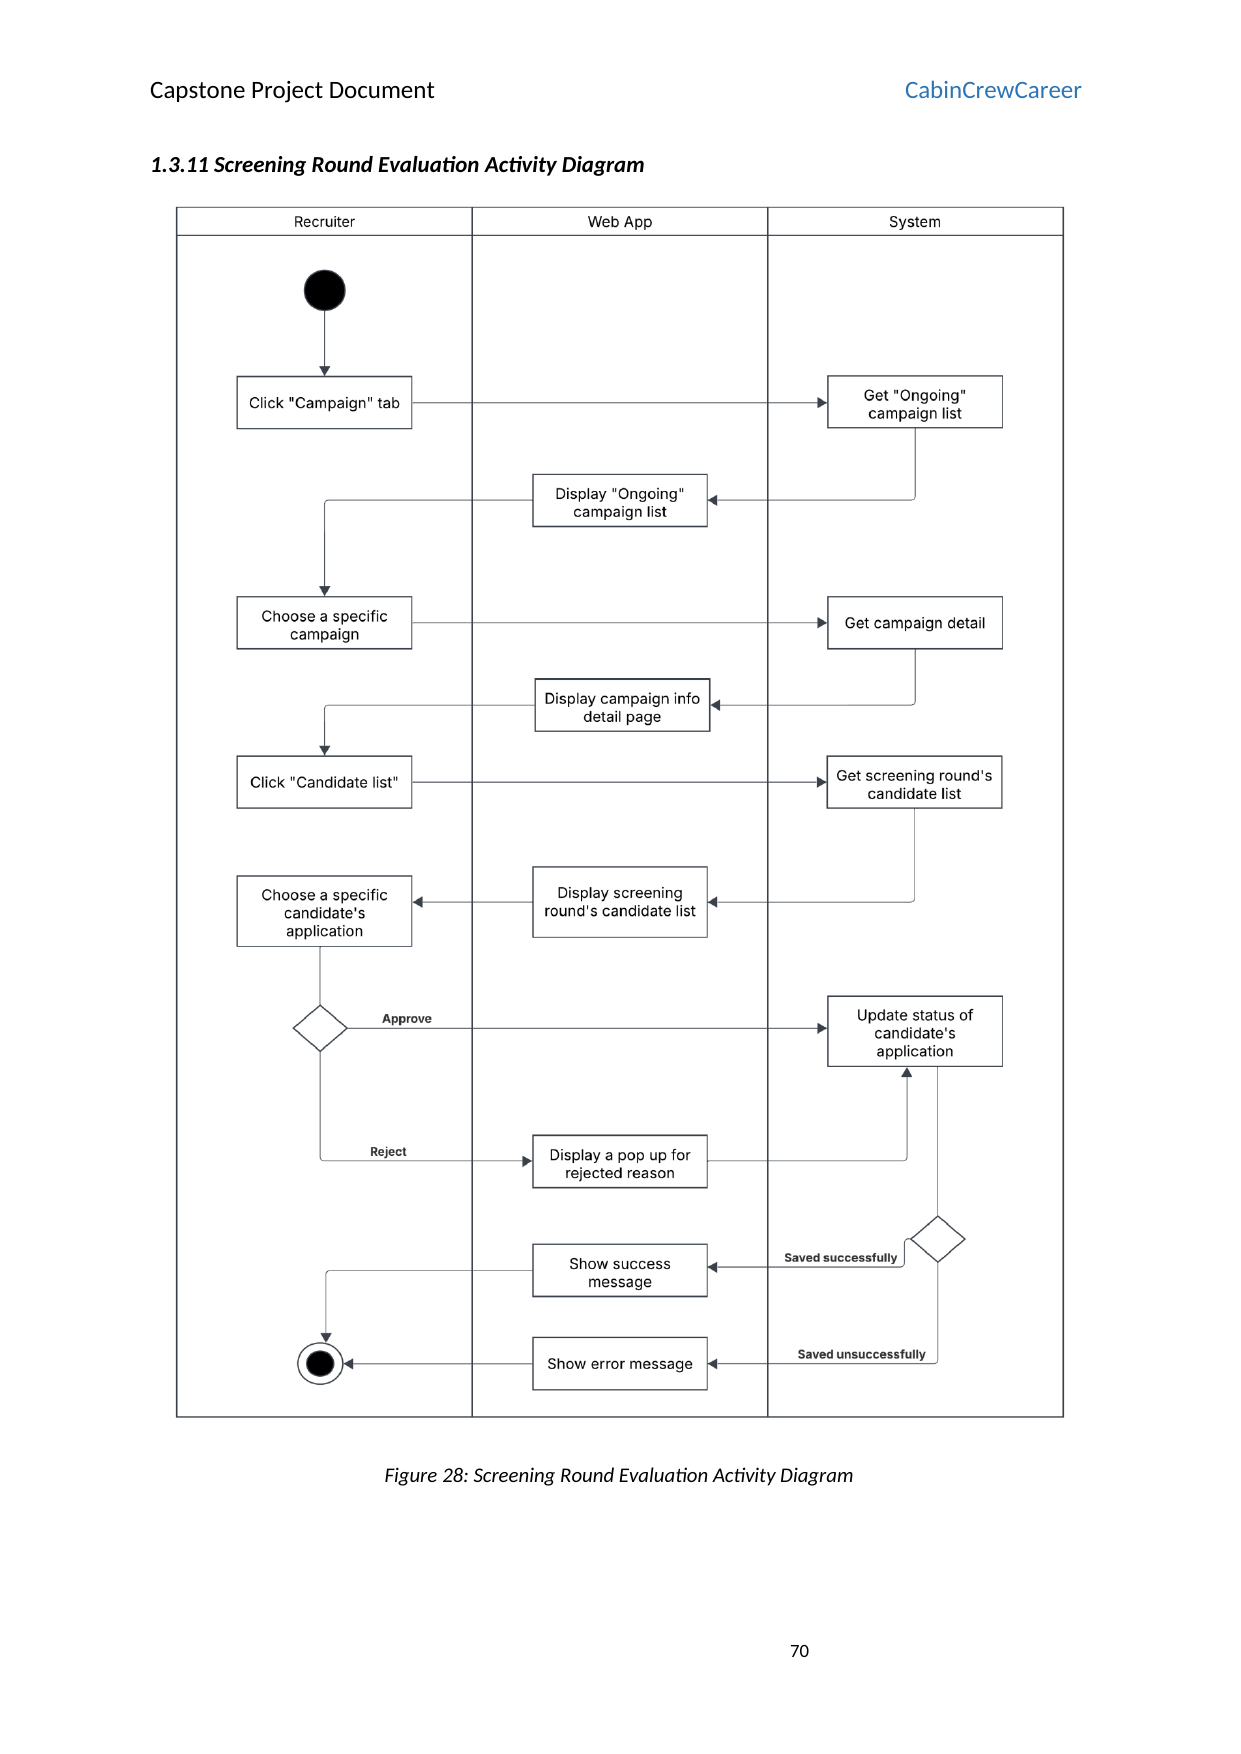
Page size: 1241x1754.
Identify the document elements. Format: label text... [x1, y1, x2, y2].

text Figure 28: Screening Round Evaluation Activity Diagram [150, 1462, 1090, 1488]
picture [150, 180, 1090, 1444]
subtitle 1.3.11 Screening Round Evaluation Activity Diagram [150, 150, 1090, 178]
